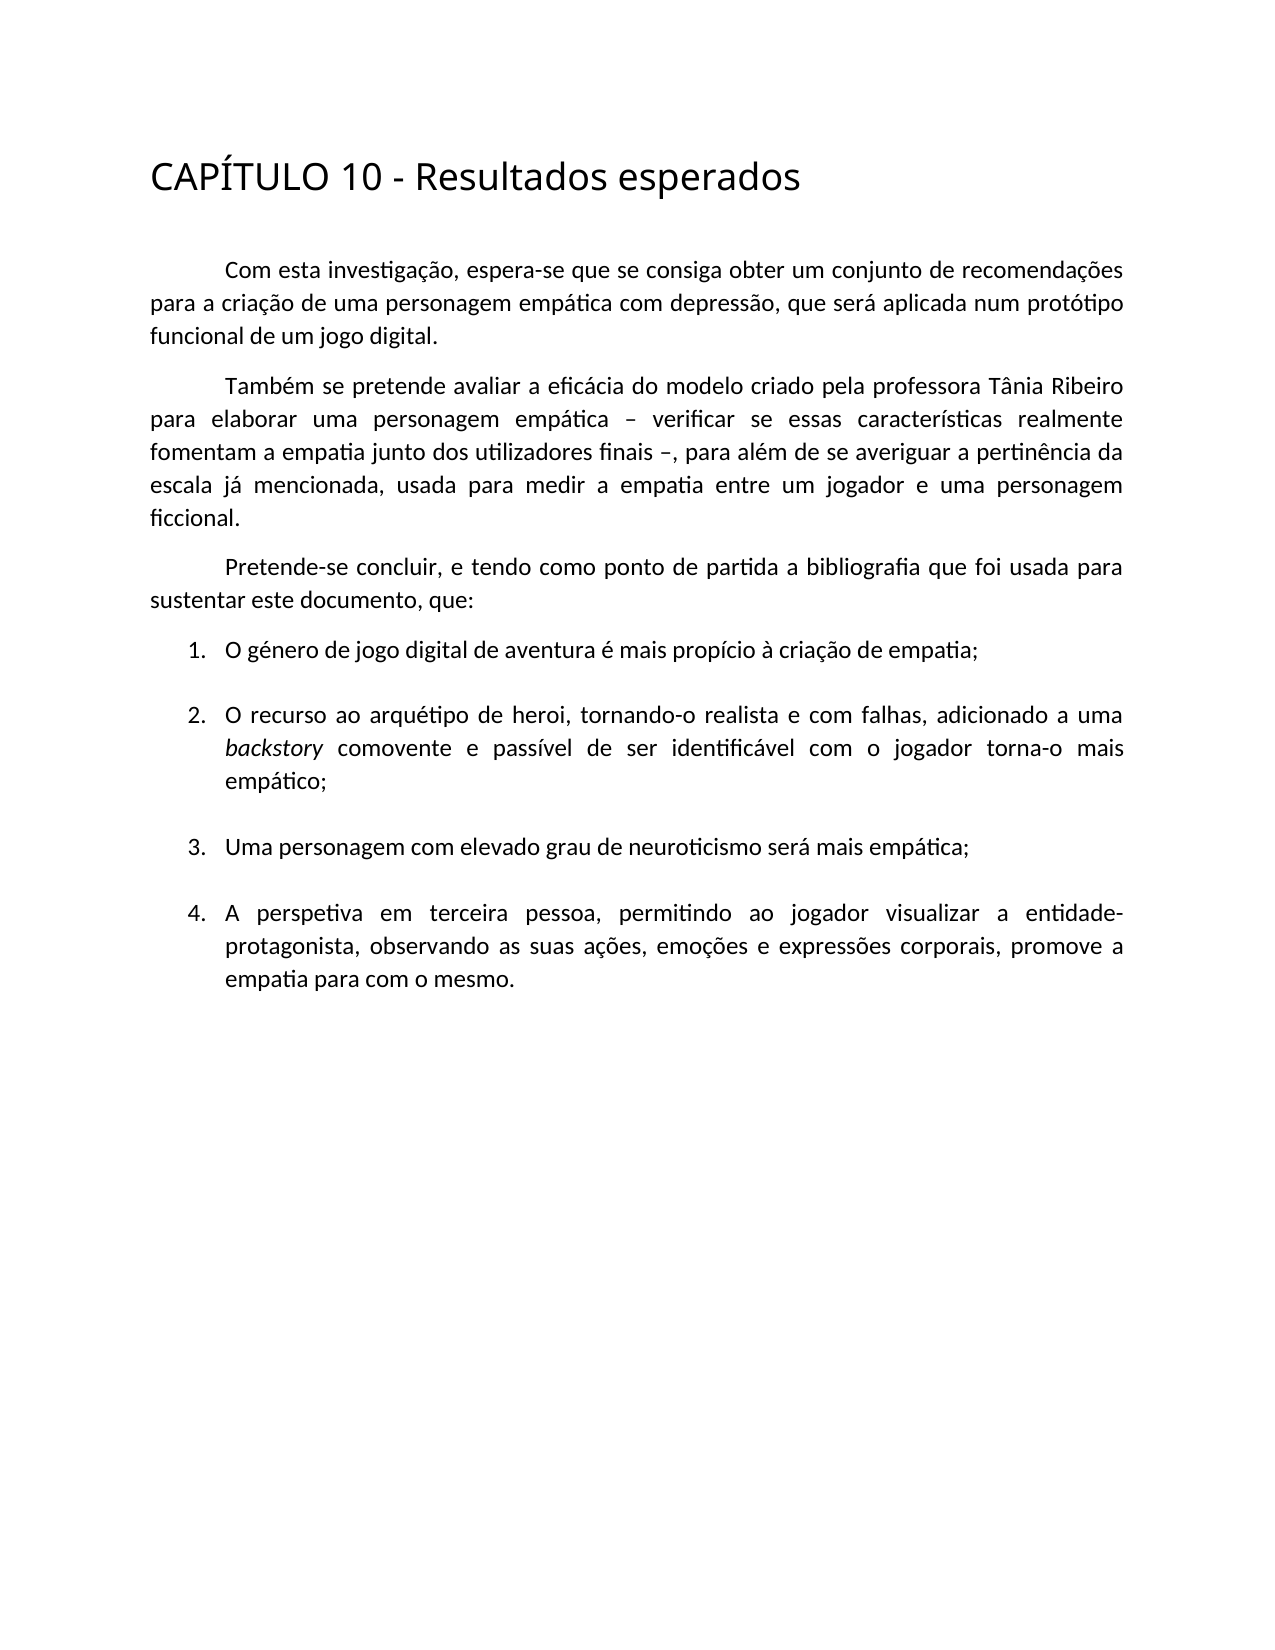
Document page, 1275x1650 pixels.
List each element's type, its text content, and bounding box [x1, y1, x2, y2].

text Pretende-se concluir, e tendo como ponto de partida a bibliografia que foi usada para sustentar este documento, que: [150, 551, 1125, 615]
list O recurso ao arquétipo de heroi, tornando-o realista e com falhas, adicionado a uma backstory comovente e passível de ser identificável com o jogador torna-o mais empático; [187, 700, 1125, 796]
text Também se pretende avaliar a eficácia do modelo criado pela professora Tânia Ribeiro para elaborar uma personagem empática – verificar se essas características realmente fomentam a empatia junto dos utilizadores finais –, para além de se averiguar a pertinência da escala já mencionada, usada para medir a empatia entre um jogador e uma personagem ficcional. [150, 370, 1125, 532]
text Com esta investigação, espera-se que se consiga obter um conjunto de recomendações para a criação de uma personagem empática com depressão, que será aplicada num protótipo funcional de um jogo digital. [150, 255, 1125, 351]
subtitle CAPÍTULO 10 - Resultados esperados [150, 150, 1125, 201]
list Uma personagem com elevado grau de neuroticismo será mais empática; [187, 831, 1125, 862]
list O género de jogo digital de aventura é mais propício à criação de empatia; [187, 634, 1125, 664]
list A perspetiva em terceira pessoa, permitindo ao jogador visualizar a entidade-protagonista, observando as suas ações, emoções e expressões corporais, promove a empatia para com o mesmo. [187, 897, 1125, 993]
